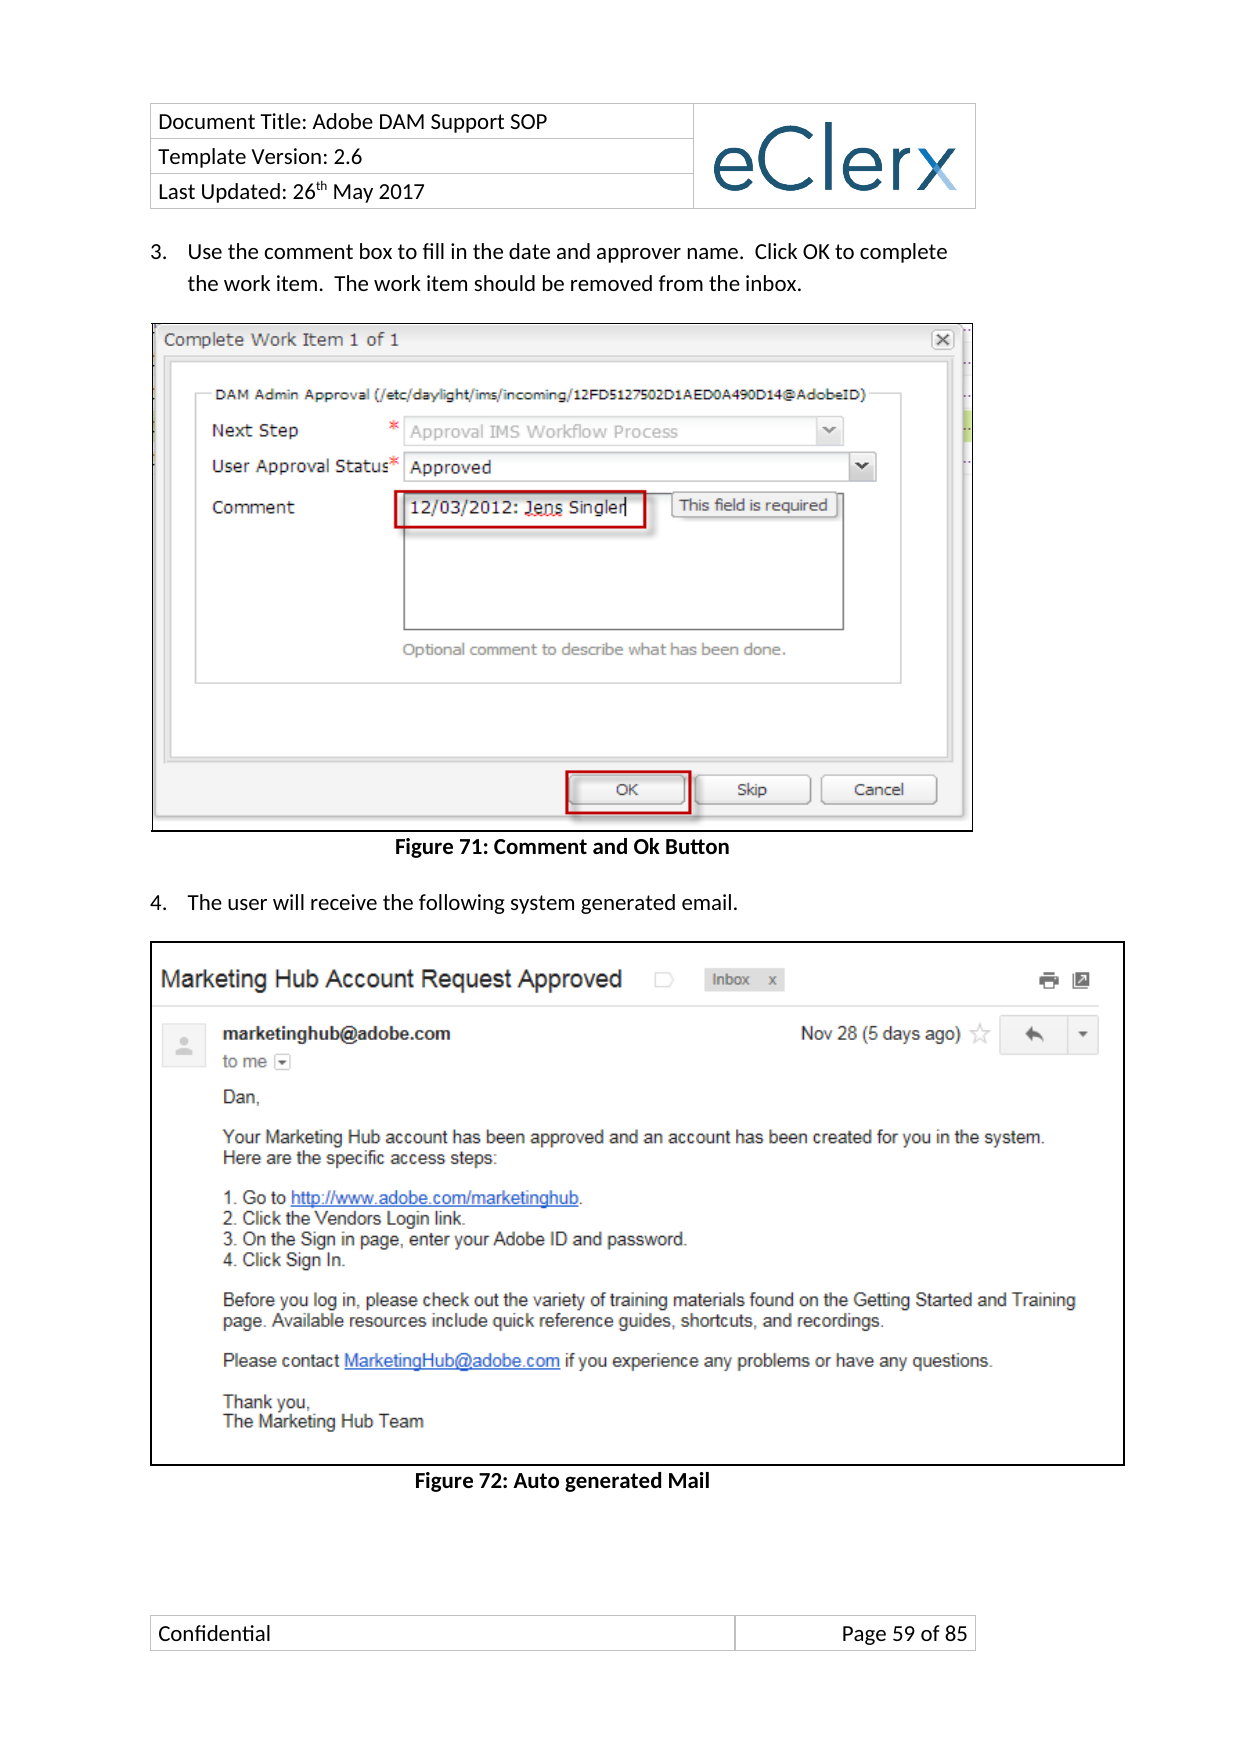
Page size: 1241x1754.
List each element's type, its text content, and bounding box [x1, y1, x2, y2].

picture [711, 108, 958, 204]
list The user will receive the following system generated email. [150, 888, 975, 916]
picture [153, 324, 972, 830]
list Use the comment box to fill in the date and approver name. Click OK to complete the work item. The work item should be removed from the inbox. [150, 237, 975, 298]
picture [152, 943, 1123, 1464]
